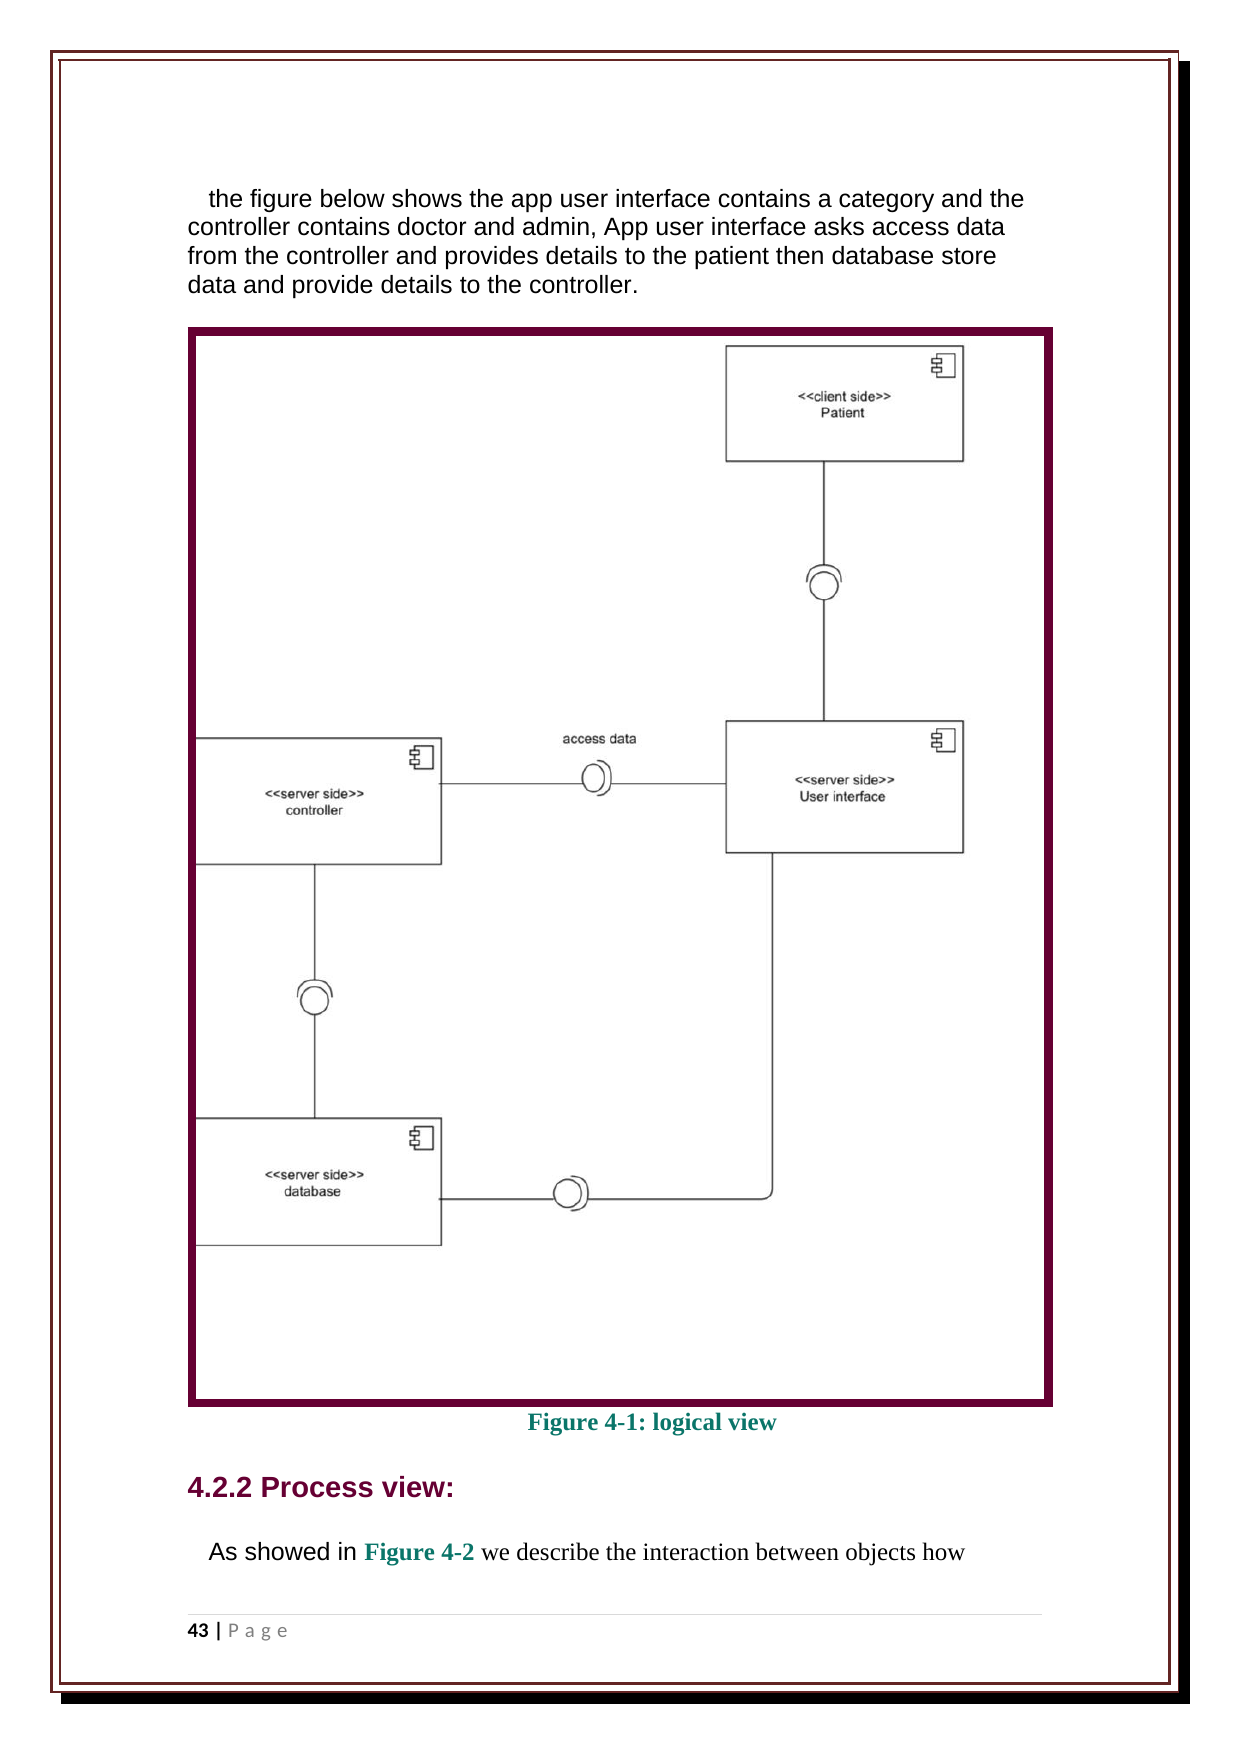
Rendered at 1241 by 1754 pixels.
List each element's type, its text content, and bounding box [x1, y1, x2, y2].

text the figure below shows the app user interface contains a category and the controller contains doctor and admin, App user interface asks access data from the controller and provides details to the patient then database store data and provide details to the controller. [187, 183, 1042, 298]
text Figure 4-1: logical view [262, 1407, 1042, 1436]
picture [196, 336, 1044, 1399]
text As showed in Figure 4-2 we describe the interaction between objects how [187, 1537, 1042, 1566]
text 4.2.2 Process view: [187, 1469, 1042, 1503]
